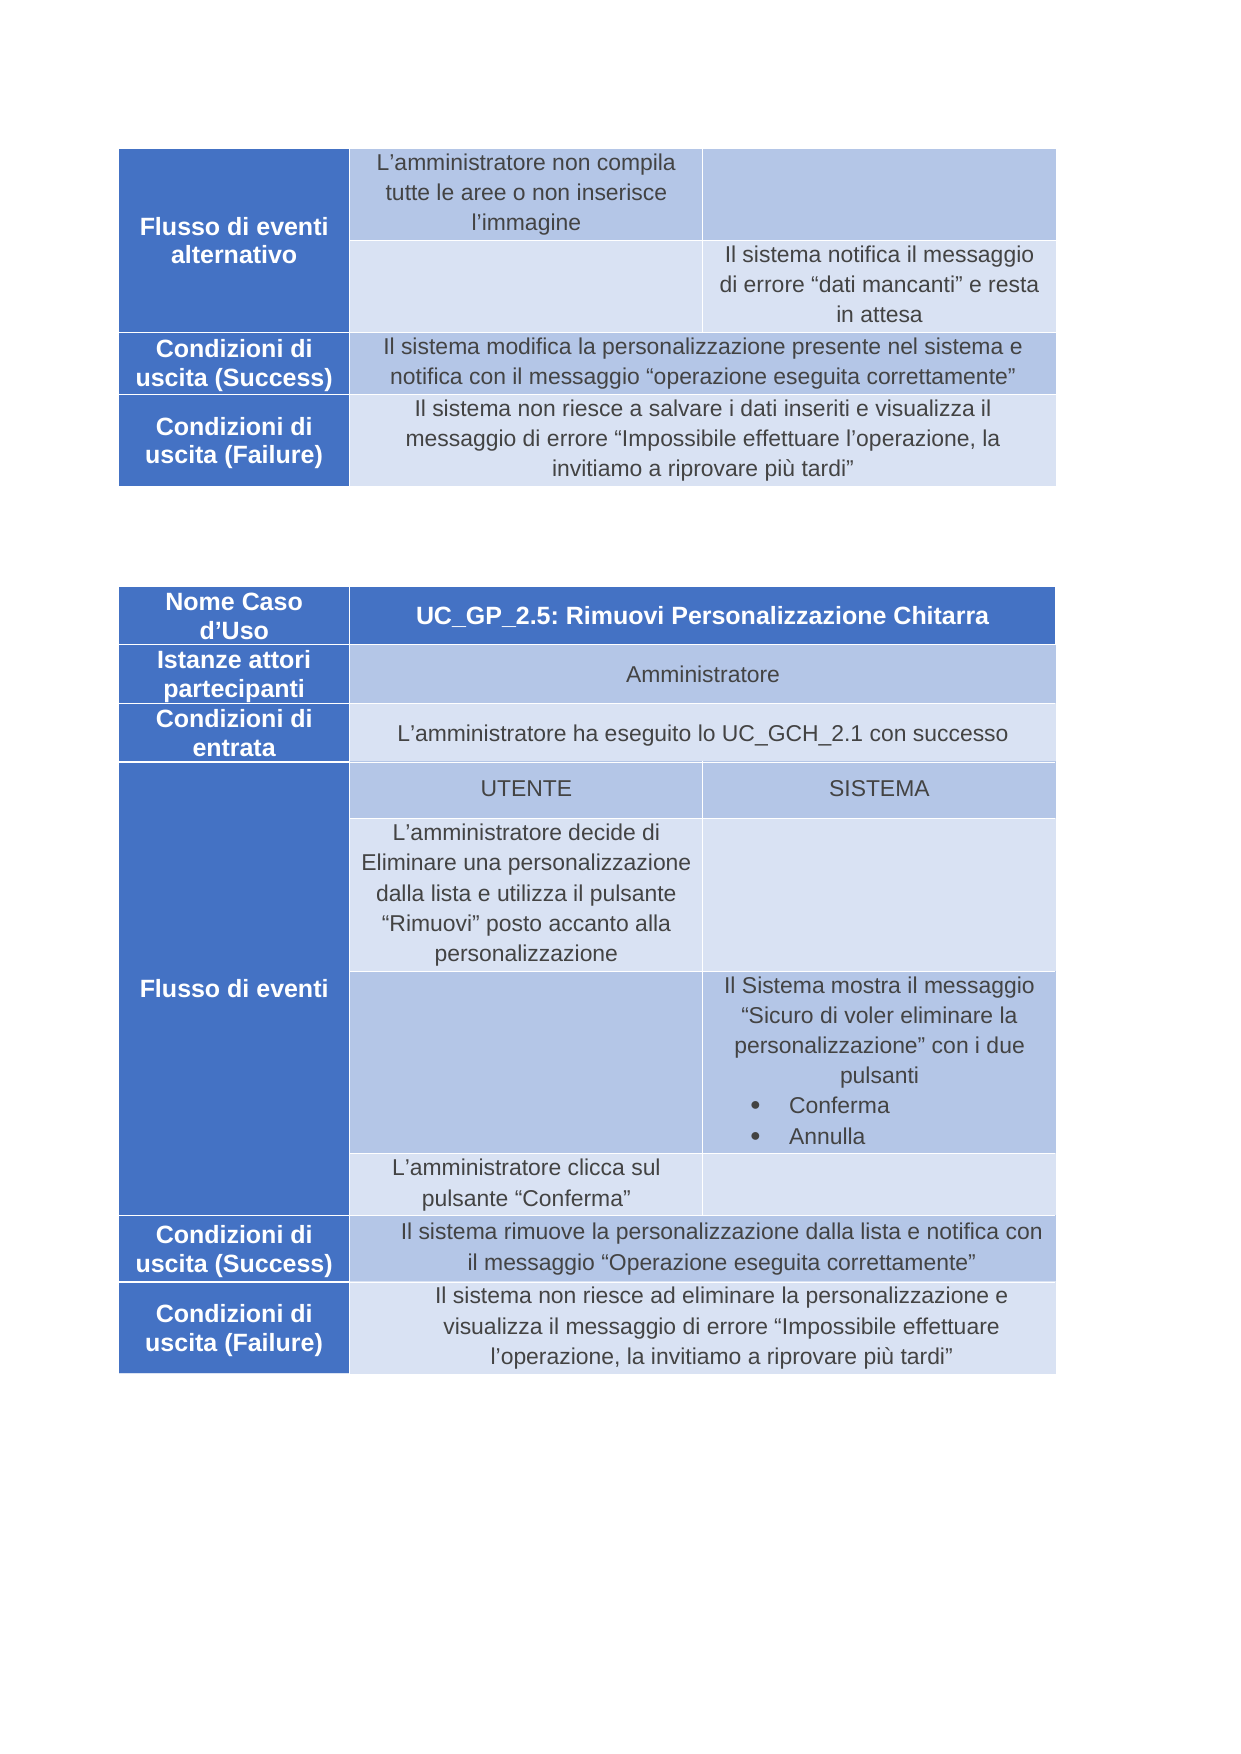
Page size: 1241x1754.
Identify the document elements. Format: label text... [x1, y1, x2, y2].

table_cell UTENTE [350, 763, 702, 818]
table_cell Condizioni di uscita (Failure) [119, 395, 349, 486]
table_cell Il sistema notifica il messaggio di errore “dati mancanti” e resta in attesa [703, 241, 1056, 332]
table_cell Il sistema non riesce ad eliminare la personalizzazione e visualizza il messaggio di errore “Impossibile effettuare l’operazione, la invitiamo a riprovare più tardi” [350, 1281, 1056, 1373]
table_cell Flusso di eventi alternativo [119, 149, 349, 332]
table_cell Il Sistema mostra il messaggio “Sicuro di voler eliminare la personalizzazione” con i due pulsanti Conferma Annulla [703, 971, 1056, 1153]
table_header Nome Caso d’Uso [119, 587, 349, 644]
table_cell L’amministratore clicca sul pulsante “Conferma” [350, 1154, 702, 1215]
table_cell Flusso di eventi [119, 763, 349, 1215]
table_header UC_GP_2.5: Rimuovi Personalizzazione Chitarra [350, 587, 1055, 644]
table_cell Il sistema non riesce a salvare i dati inseriti e visualizza il messaggio di errore “Impossibile effettuare l’operazione, la invitiamo a riprovare più tardi” [350, 395, 1056, 486]
table_cell [703, 818, 1056, 971]
table_cell [350, 241, 702, 332]
table_cell SISTEMA [703, 761, 1056, 818]
table_cell Il sistema rimuove la personalizzazione dalla lista e notifica con il messaggio “Operazione eseguita correttamente” [350, 1215, 1056, 1281]
table_cell [703, 149, 1056, 240]
table_cell [703, 1153, 1056, 1215]
table_cell L’amministratore decide di Eliminare una personalizzazione dalla lista e utilizza il pulsante “Rimuovi” posto accanto alla personalizzazione [350, 819, 702, 971]
table_cell Condizioni di entrata [119, 704, 349, 761]
table_cell Il sistema modifica la personalizzazione presente nel sistema e notifica con il messaggio “operazione eseguita correttamente” [350, 333, 1056, 394]
table_cell Condizioni di uscita (Failure) [119, 1283, 349, 1373]
table_cell Condizioni di uscita (Success) [119, 1216, 349, 1281]
table_cell Condizioni di uscita (Success) [119, 333, 349, 394]
table_cell Amministratore [350, 645, 1056, 703]
table_cell Istanze attori partecipanti [119, 645, 349, 703]
table_cell L’amministratore ha eseguito lo UC_GCH_2.1 con successo [350, 703, 1056, 761]
table_cell [350, 972, 702, 1153]
table_cell L’amministratore non compila tutte le aree o non inserisce l’immagine [350, 149, 702, 240]
